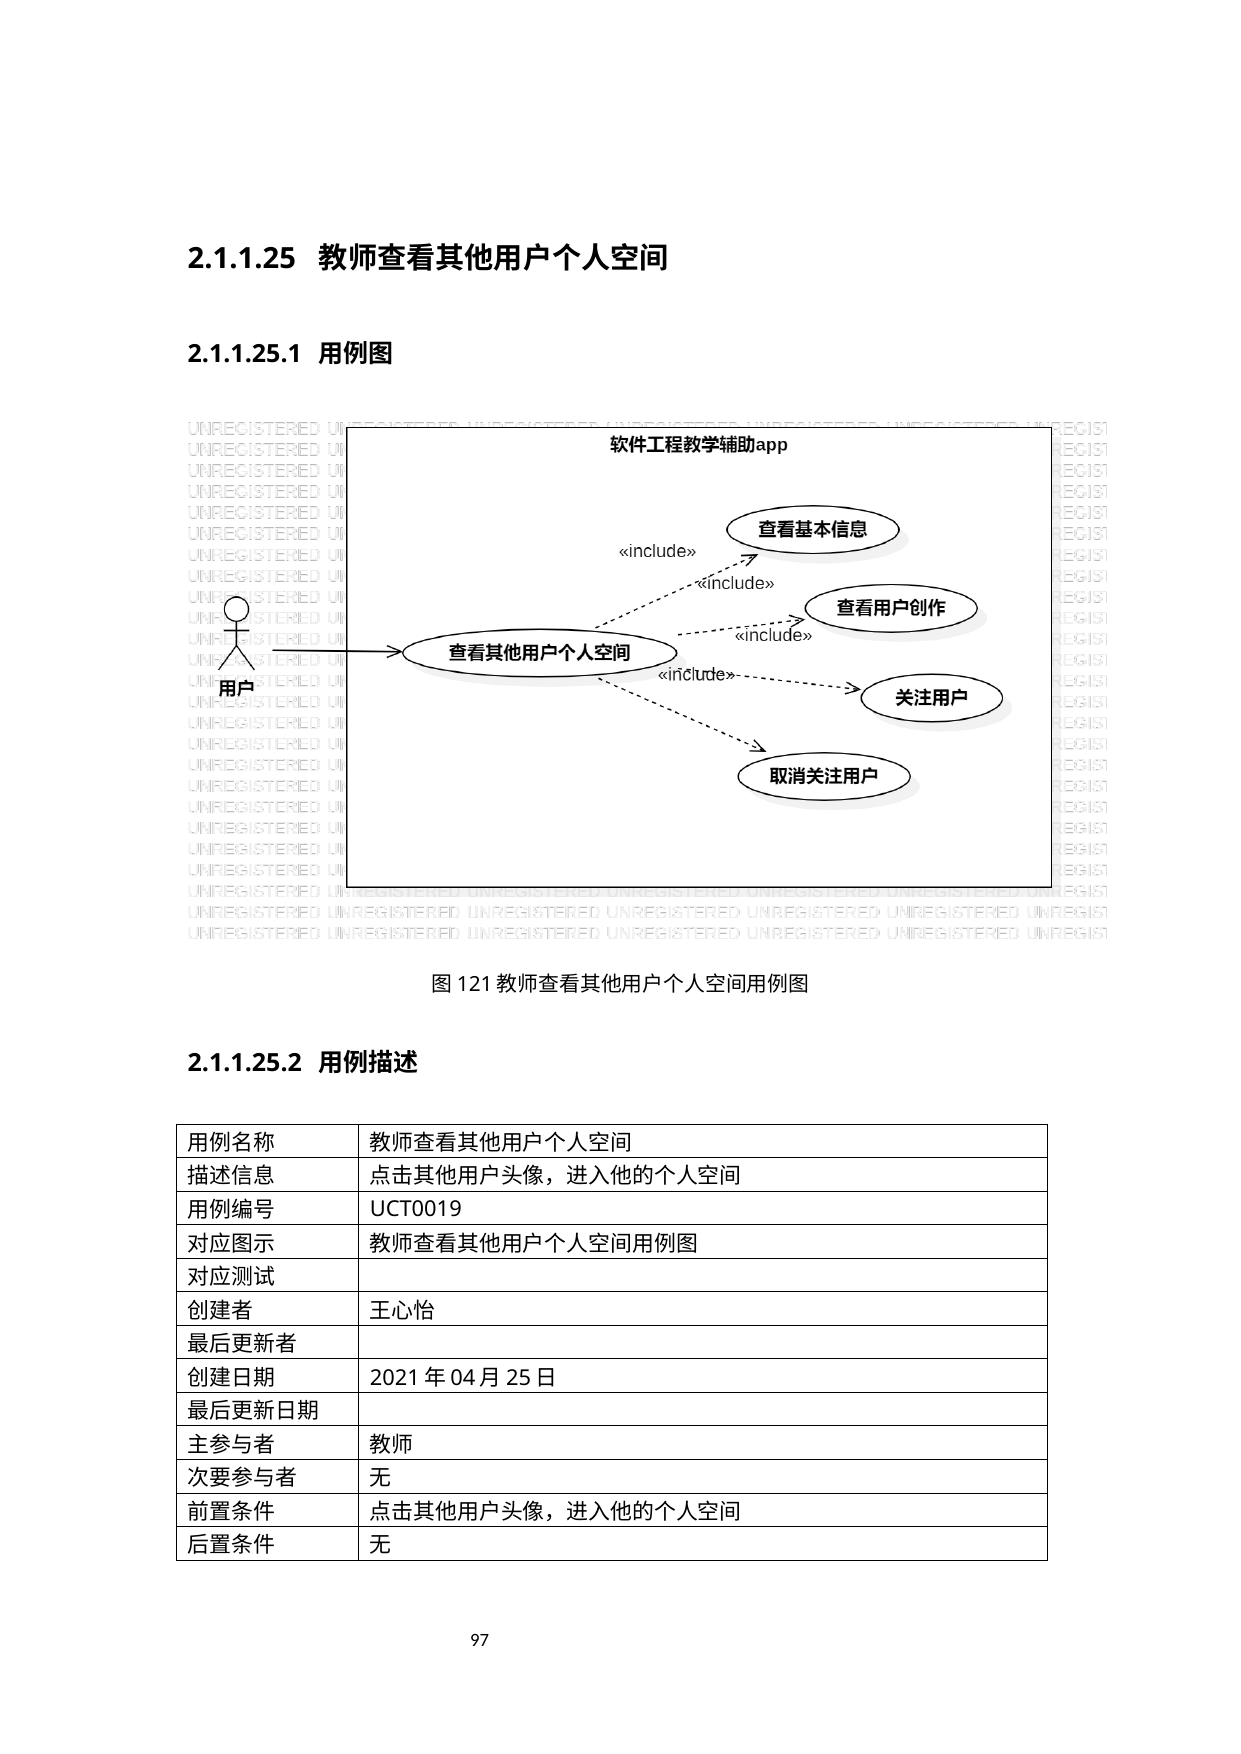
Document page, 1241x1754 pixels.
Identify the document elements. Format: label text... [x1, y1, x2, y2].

table_header 用例名称 [177, 1125, 358, 1157]
table_cell 无 [359, 1460, 1047, 1492]
table_cell 对应图示 [177, 1225, 358, 1258]
table_cell UCT0019 [359, 1192, 1047, 1224]
table_cell 王心怡 [359, 1292, 1047, 1325]
subtitle 教师查看其他用户个人空间 [187, 224, 1053, 289]
table_cell 教师 [359, 1426, 1047, 1459]
table_cell 点击其他用户头像，进入他的个人空间 [359, 1494, 1047, 1526]
table_cell 最后更新者 [177, 1326, 358, 1358]
table_cell [359, 1259, 1047, 1291]
table_cell [359, 1326, 1047, 1358]
table_cell 2021年04月25日 [359, 1359, 1047, 1392]
table_cell 次要参与者 [177, 1460, 358, 1492]
table_cell 后置条件 [177, 1527, 358, 1559]
table_cell 创建日期 [177, 1359, 358, 1392]
table_header 教师查看其他用户个人空间 [359, 1125, 1047, 1157]
table_cell 描述信息 [177, 1158, 358, 1191]
table_cell 前置条件 [177, 1494, 358, 1526]
table_cell 用例编号 [177, 1192, 358, 1224]
subtitle 用例图 [187, 319, 1053, 384]
table_cell [359, 1393, 1047, 1425]
table_cell 点击其他用户头像，进入他的个人空间 [359, 1158, 1047, 1191]
subtitle 用例描述 [187, 1028, 1053, 1093]
table_cell 对应测试 [177, 1259, 358, 1291]
table_cell 教师查看其他用户个人空间用例图 [359, 1225, 1047, 1258]
table_cell 创建者 [177, 1292, 358, 1325]
table_cell 无 [359, 1527, 1047, 1559]
text 图 121教师查看其他用户个人空间用例图 [187, 967, 1053, 999]
table_cell 主参与者 [177, 1426, 358, 1459]
picture [187, 414, 1107, 943]
table_cell 最后更新日期 [177, 1393, 358, 1425]
